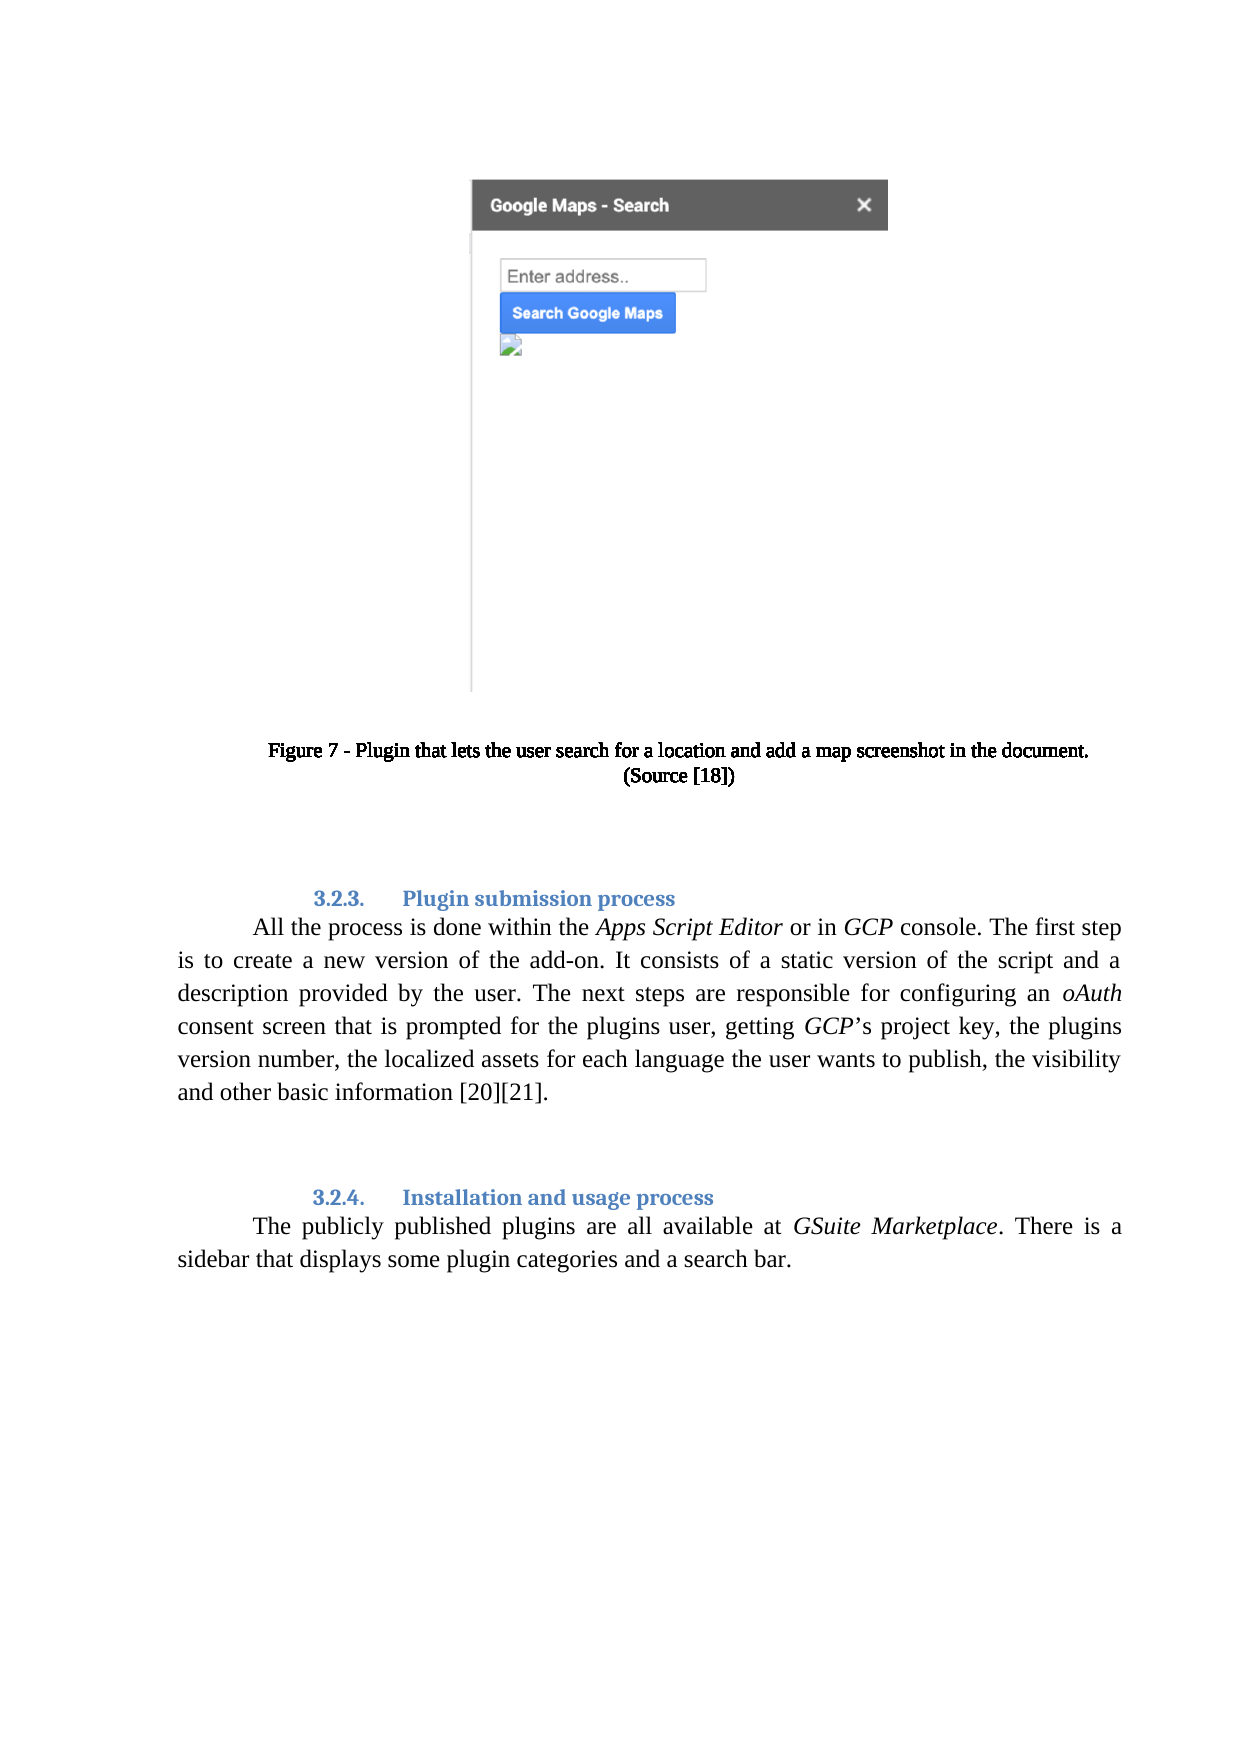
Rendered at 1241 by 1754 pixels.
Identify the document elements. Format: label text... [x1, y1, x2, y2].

subtitle Plugin submission process [365, 886, 1122, 912]
text All the process is done within the Apps Script Editor or in GCP console. The first step is to create a new version of the add-on. It consists of a static version of the script and a description provided by the user. The next steps are responsible for configuring an oAuth consent screen that is prompted for the plugins user, getting GCP’s project key, the plugins version number, the localized assets for each language the user wants to publish, the visibility and other basic information [20][21]. [177, 912, 1122, 1106]
picture [469, 177, 888, 692]
subtitle Installation and usage process [365, 1185, 1122, 1211]
text The publicly published plugins are all available at GSuite Marketplace. There is a sidebar that displays some plugin categories and a search bar. [177, 1211, 1122, 1273]
